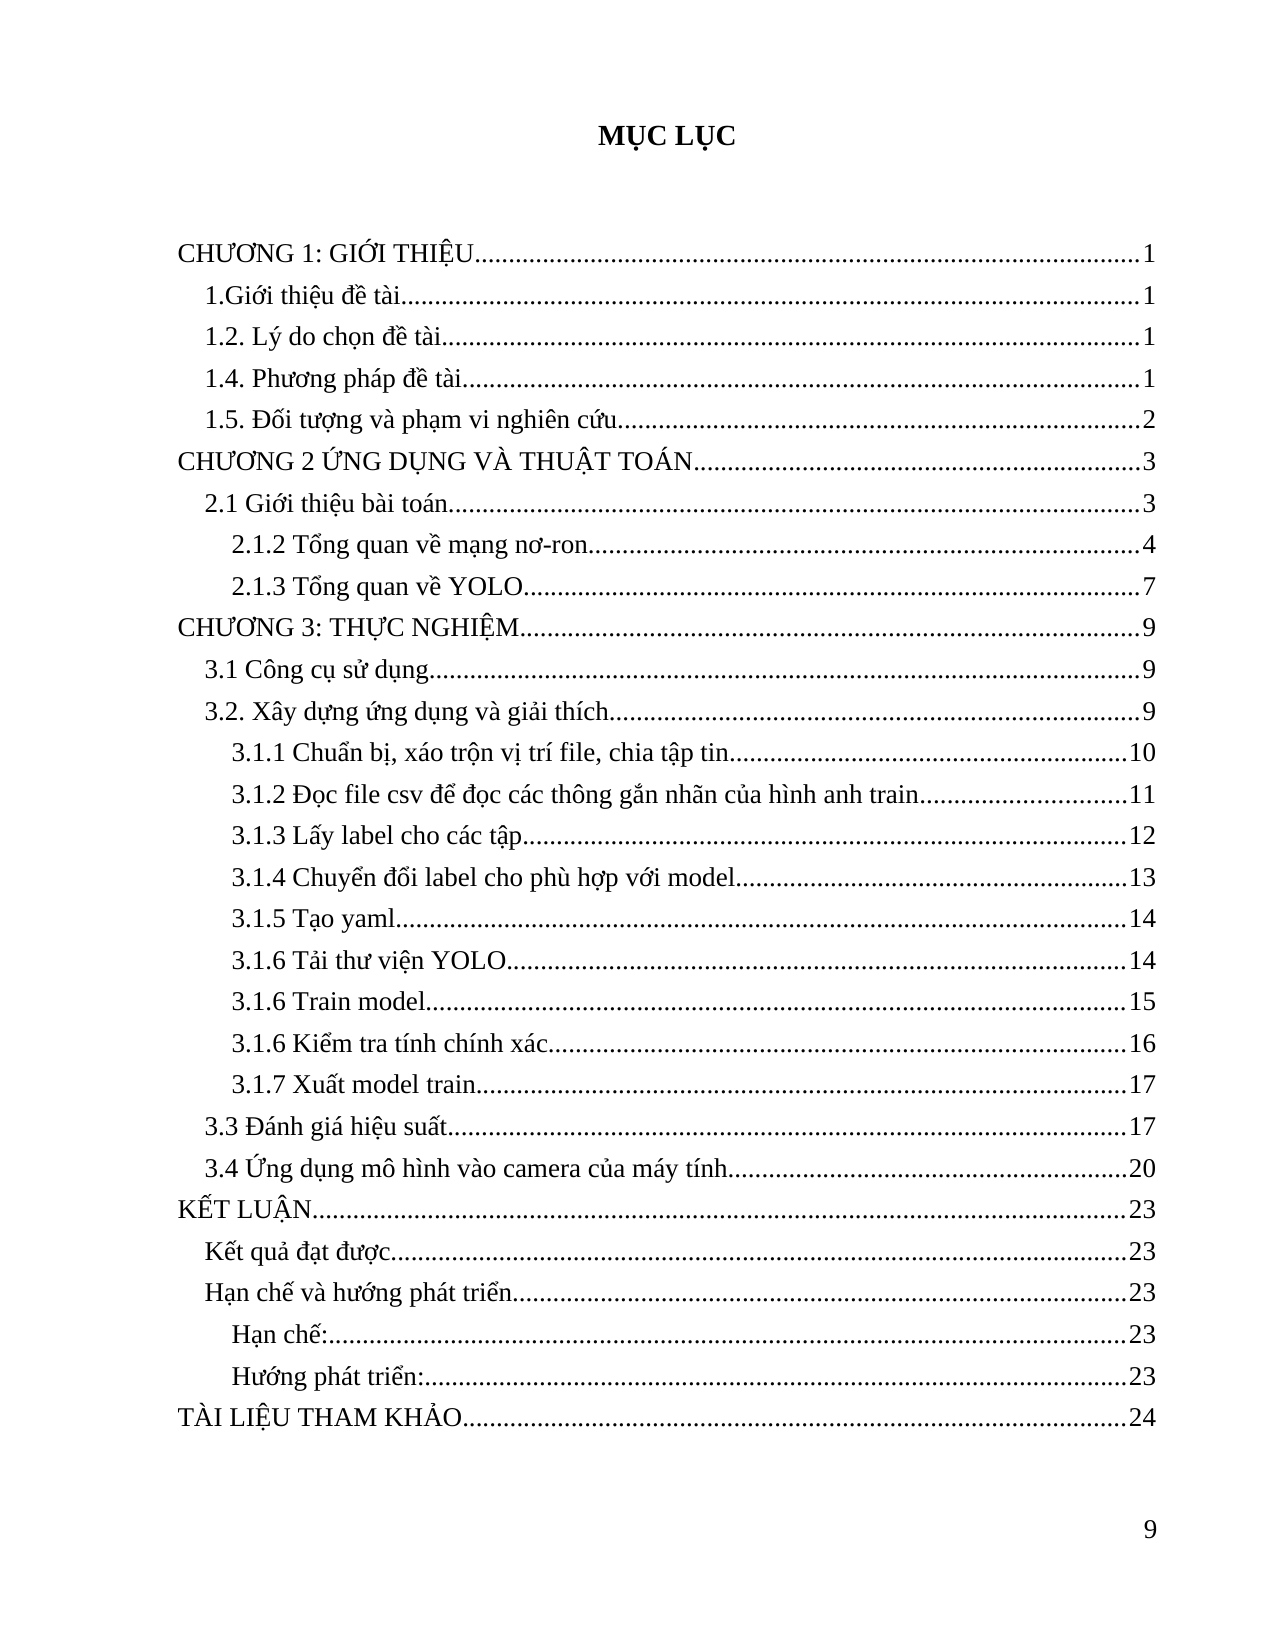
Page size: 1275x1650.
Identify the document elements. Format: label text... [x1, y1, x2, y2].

text MỤC LỤC [177, 118, 1157, 152]
